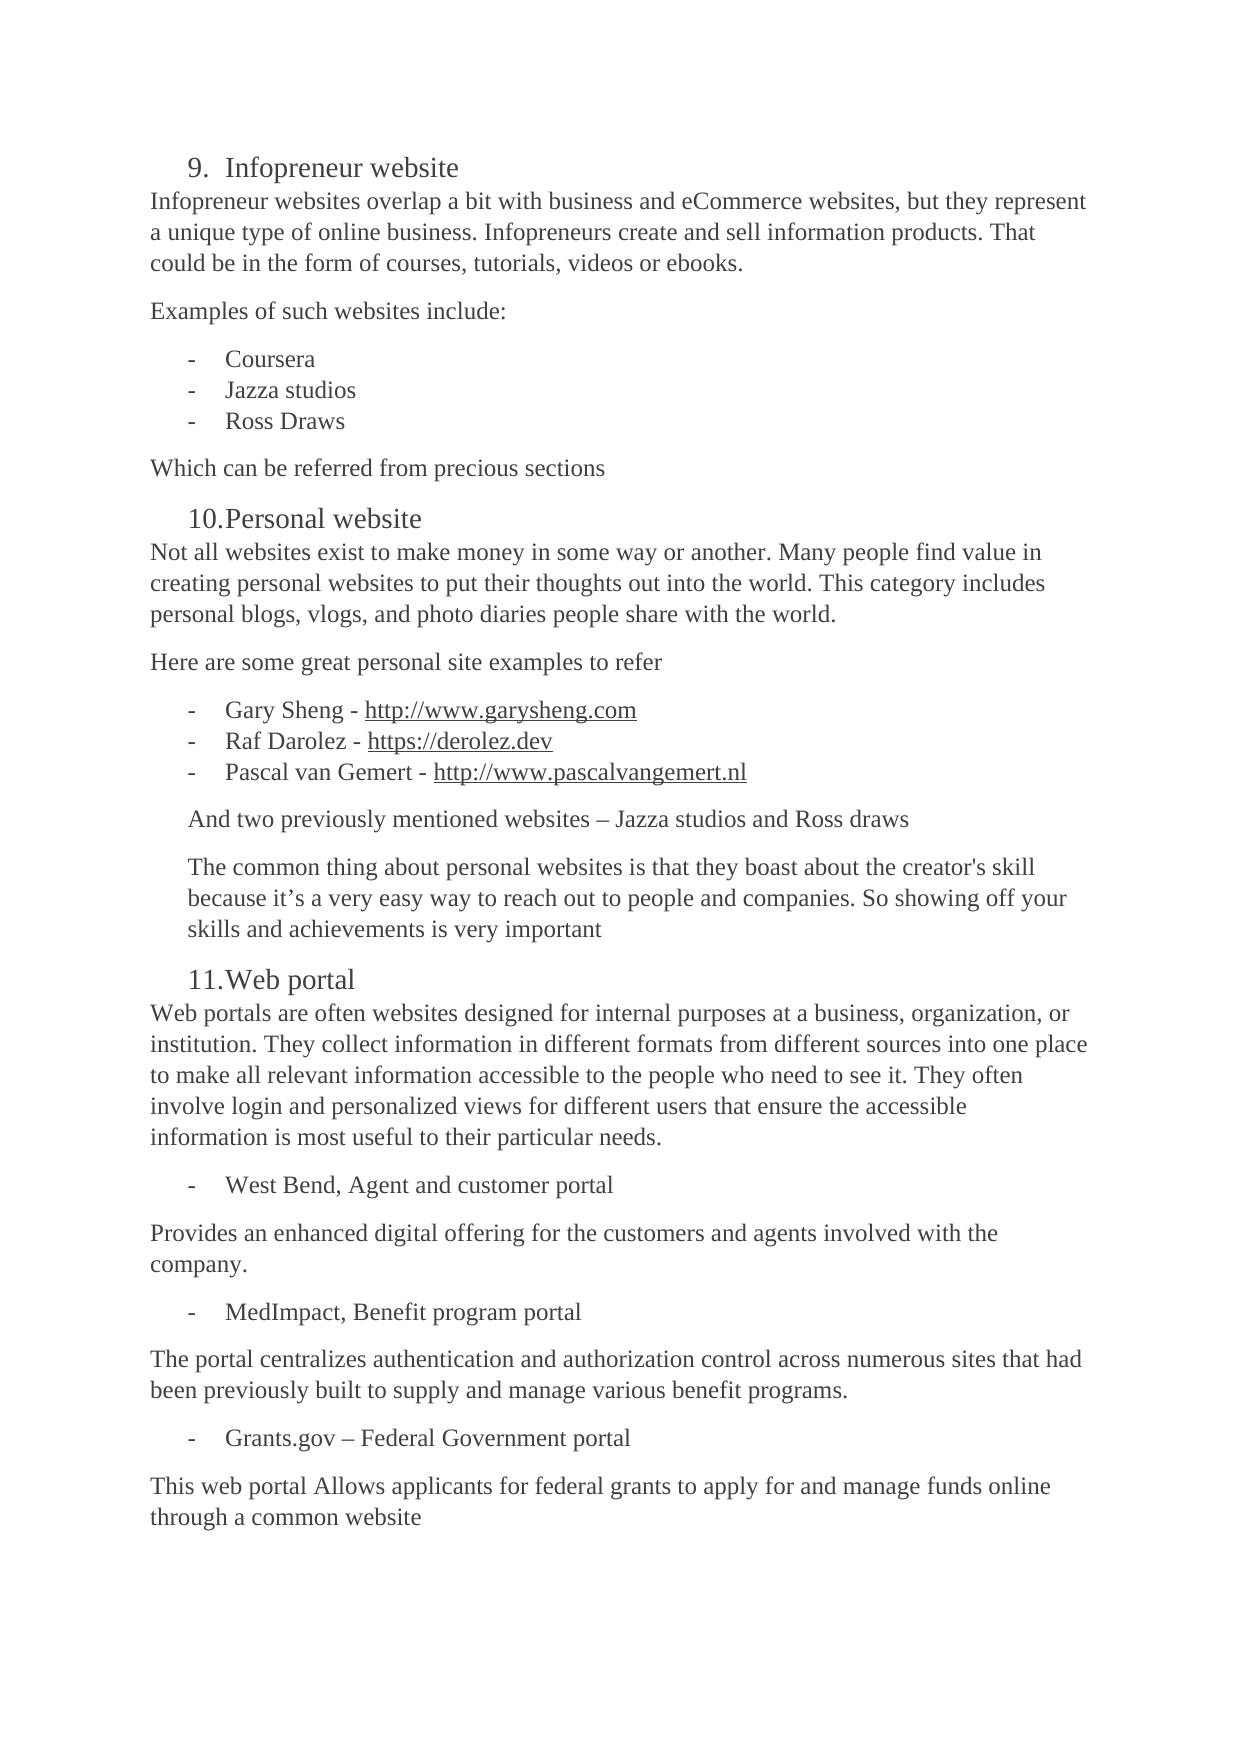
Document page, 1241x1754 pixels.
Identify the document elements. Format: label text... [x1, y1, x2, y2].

text Web portals are often websites designed for internal purposes at a business, organization, or institution. They collect information in different formats from different sources into one place to make all relevant information accessible to the people who need to see it. They often involve login and personalized views for different users that ensure the accessible information is most useful to their particular needs. [150, 998, 1090, 1151]
text The common thing about personal websites is that they boast about the creator's skill because it’s a very easy way to reach out to people and companies. So showing off your skills and achievements is very important [187, 852, 1090, 943]
list Gary Sheng - http://www.garysheng.com [187, 695, 1090, 723]
text Infopreneur websites overlap a bit with business and eCommerce websites, but they represent a unique type of online business. Infopreneurs create and sell information products. That could be in the form of courses, tutorials, videos or ebooks. [150, 186, 1090, 277]
text Here are some great personal site examples to refer [150, 647, 1090, 676]
subtitle Infopreneur website [187, 150, 1090, 183]
list MedImpact, Benefit program portal [187, 1297, 1090, 1325]
list Jazza studios [187, 375, 1090, 403]
list Grants.gov – Federal Government portal [187, 1423, 1090, 1452]
text Not all websites exist to make money in some way or another. Many people find value in creating personal websites to put their thoughts out into the world. This category includes personal blogs, vlogs, and photo diaries people share with the world. [150, 537, 1090, 628]
text Examples of such websites include: [150, 296, 1090, 325]
list West Bend, Agent and customer portal [187, 1170, 1090, 1199]
subtitle Web portal [187, 962, 1090, 996]
list Raf Darolez - https://derolez.dev [187, 726, 1090, 754]
text The portal centralizes authentication and authorization control across numerous sites that had been previously built to supply and manage various benefit programs. [150, 1344, 1090, 1404]
text Provides an enhanced digital offering for the customers and agents involved with the company. [150, 1218, 1090, 1278]
text Which can be referred from precious sections [150, 453, 1090, 482]
text This web portal Allows applicants for federal grants to apply for and manage funds online through a common website [150, 1471, 1090, 1531]
list Coursera [187, 344, 1090, 372]
list Pascal van Gemert - http://www.pascalvangemert.nl [187, 757, 1090, 786]
subtitle Personal website [187, 501, 1090, 535]
list Ross Draws [187, 406, 1090, 434]
text And two previously mentioned websites – Jazza studios and Ross draws [187, 804, 1090, 833]
